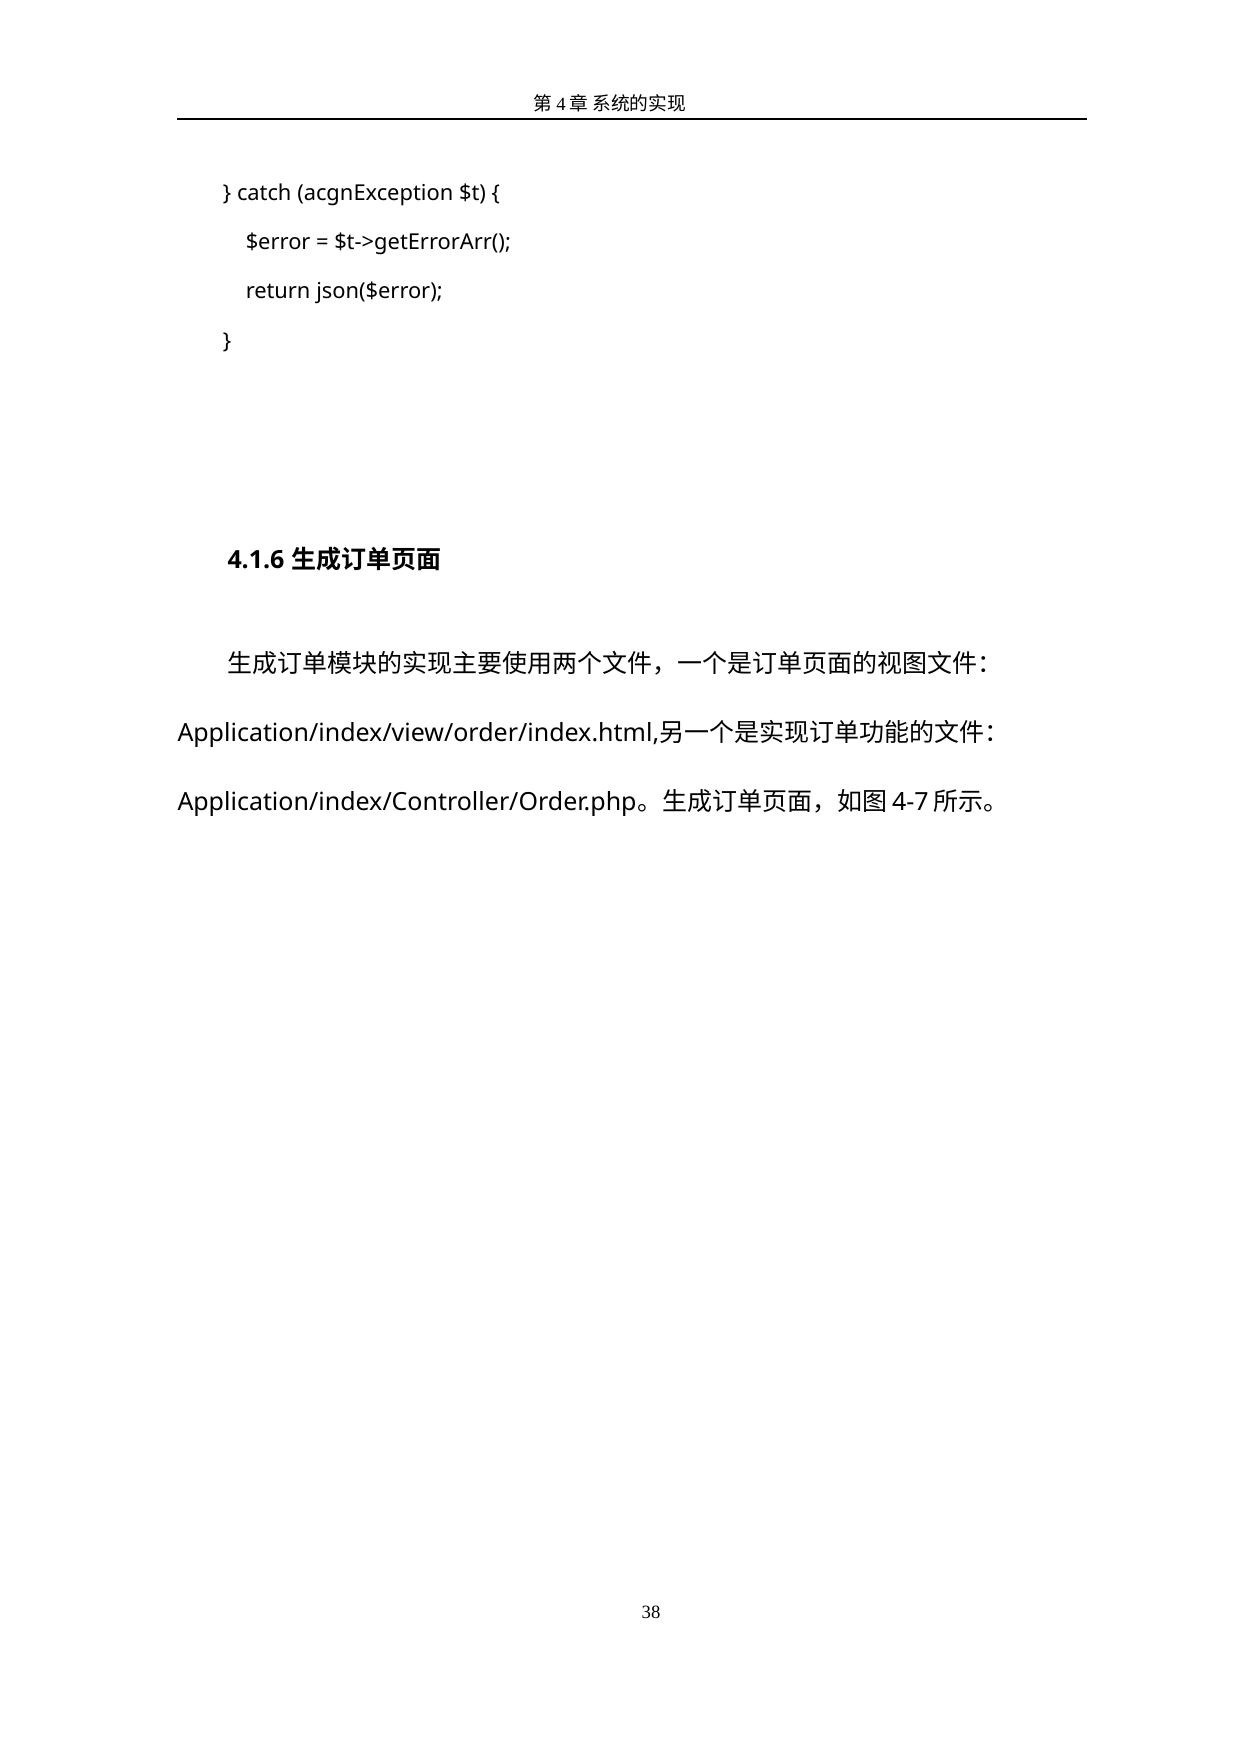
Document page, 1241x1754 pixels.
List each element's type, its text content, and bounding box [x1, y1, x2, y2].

text return json($error); [177, 273, 1087, 308]
text $error = $t->getErrorArr(); [177, 223, 1087, 258]
text } [177, 322, 1087, 357]
text 生成订单模块的实现主要使用两个文件，一个是订单页面的视图文件：Application/index/view/order/index.html,另一个是实现订单功能的文件：Application/index/Controller/Order.php。生成订单页面，如图4-7所示。 [177, 627, 1087, 834]
text 4.1.6 生成订单页面 [227, 523, 1087, 592]
text } catch (acgnException $t) { [177, 174, 1087, 209]
